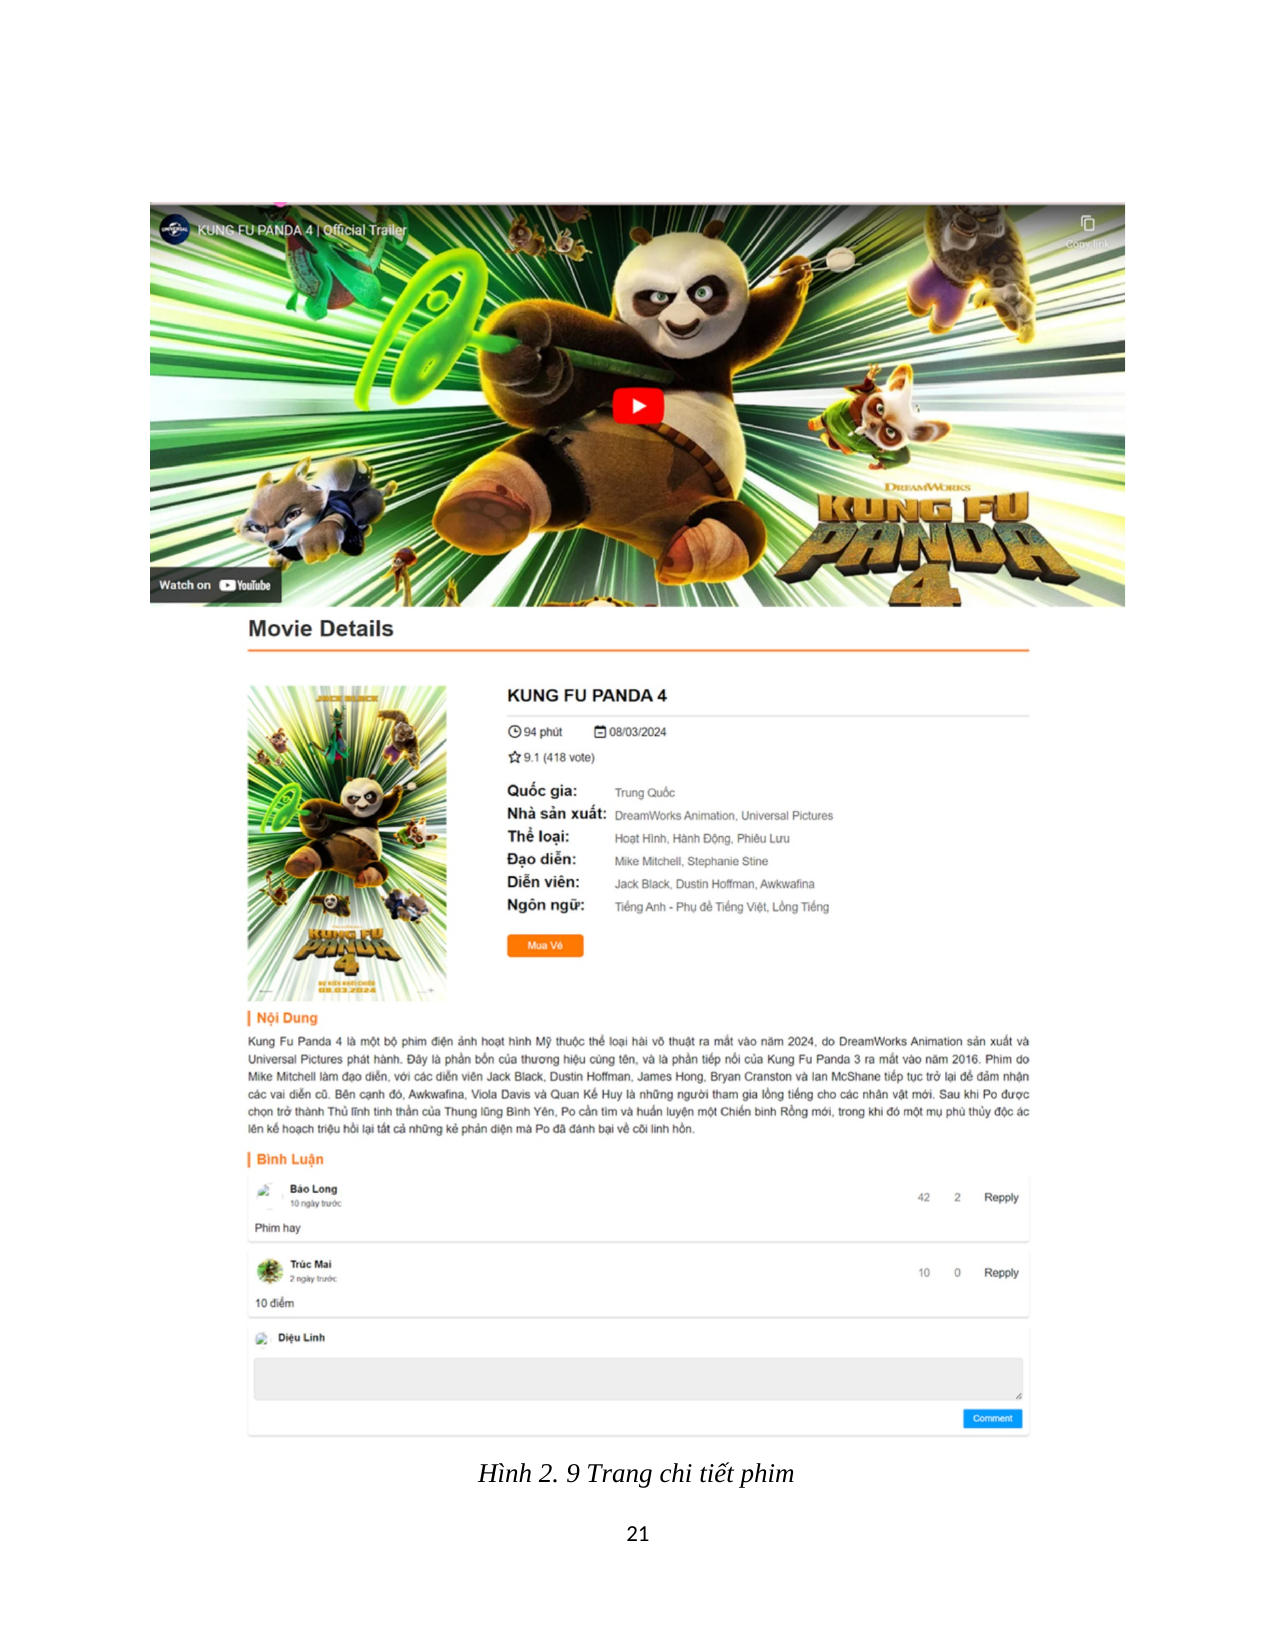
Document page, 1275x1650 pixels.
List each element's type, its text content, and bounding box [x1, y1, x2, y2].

text Hình 2. 9 Trang chi tiết phim [150, 1457, 1125, 1488]
picture [150, 202, 1125, 1439]
